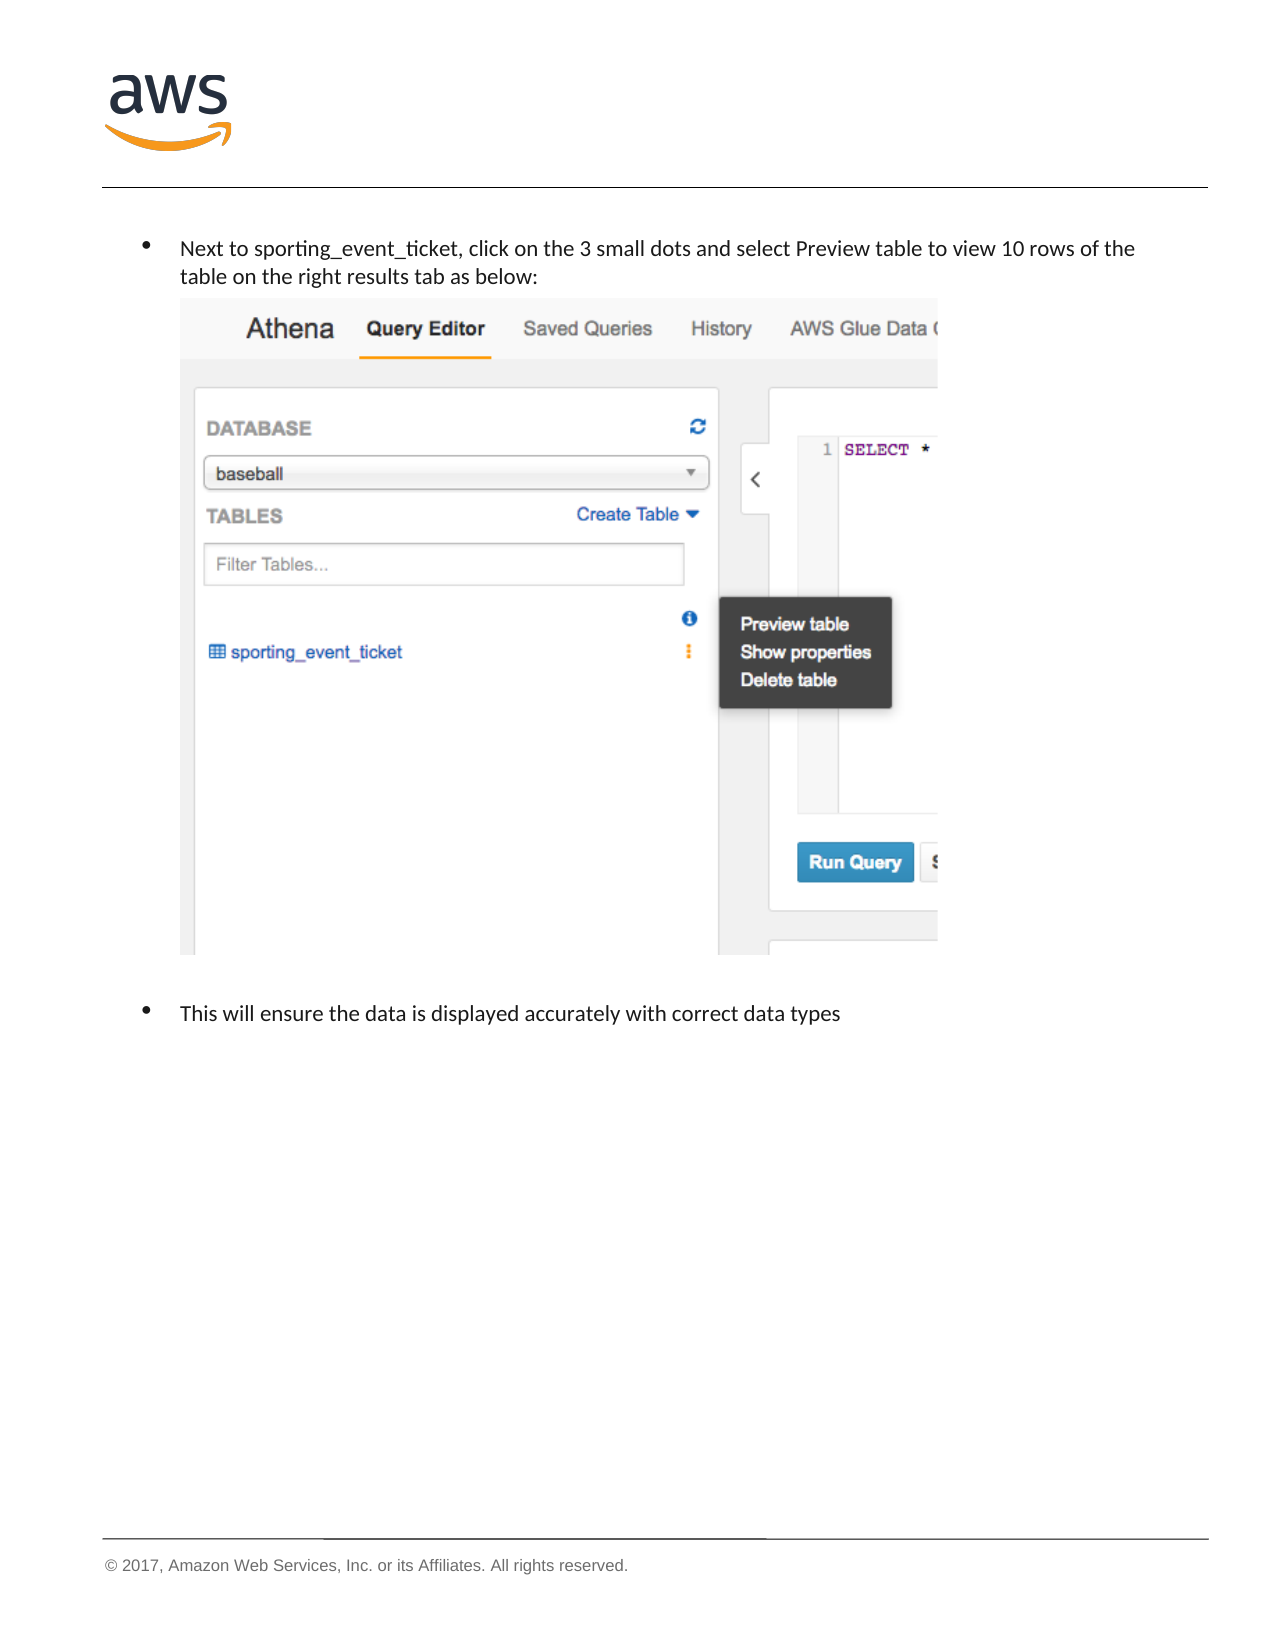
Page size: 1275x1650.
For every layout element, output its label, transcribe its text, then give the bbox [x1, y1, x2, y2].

picture [180, 298, 938, 955]
picture [105, 75, 232, 151]
list This will ensure the data is displayed accurately with correct data types [142, 999, 1170, 1027]
list Next to sporting_event_ticket, click on the 3 small dots and select Preview table to view 10 rows of the table on the right results tab as below: [142, 234, 1170, 290]
